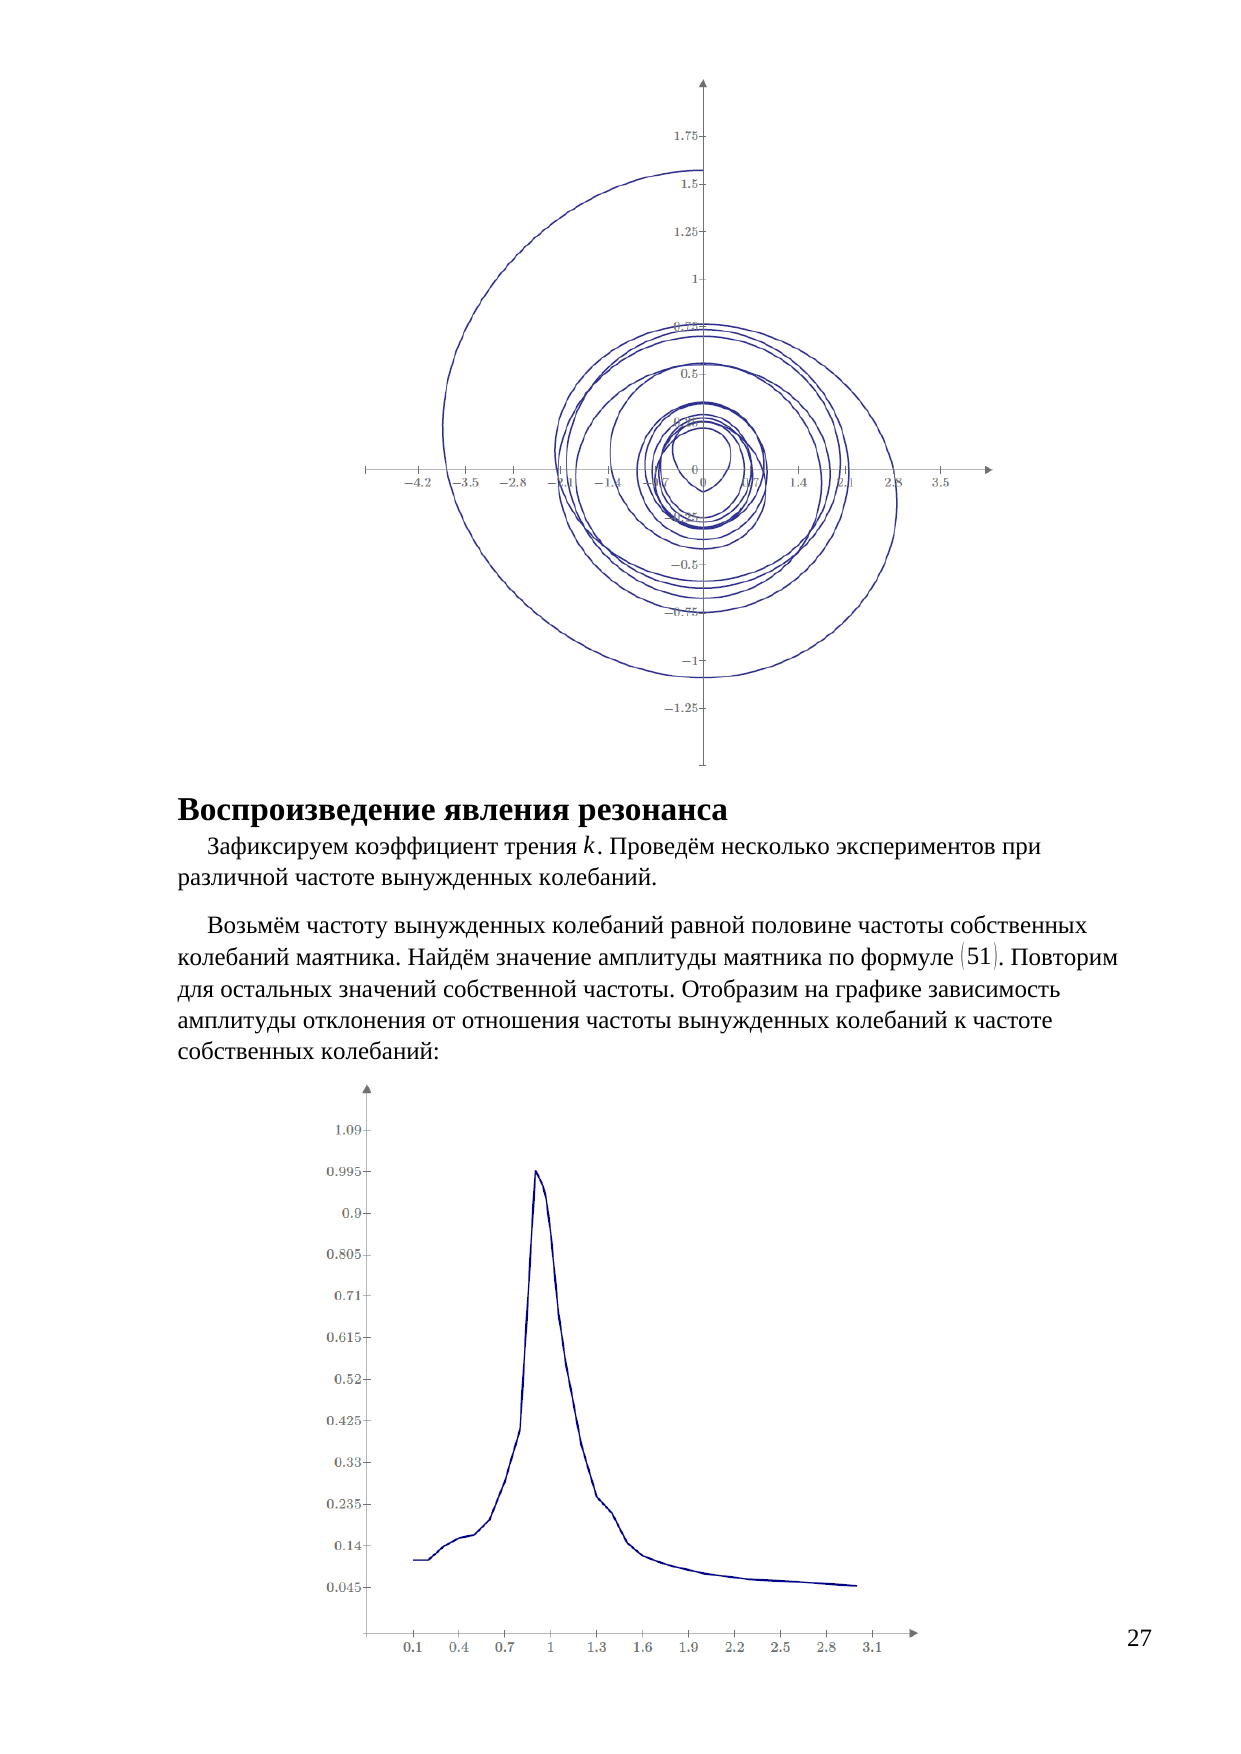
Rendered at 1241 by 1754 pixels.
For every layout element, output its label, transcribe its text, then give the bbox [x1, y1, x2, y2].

picture [360, 73, 998, 771]
text Зафиксируем коэффициент трения . Проведём несколько экспериментов при различной частоте вынужденных колебаний. [177, 831, 1152, 891]
text Возьмём частоту вынужденных колебаний равной половине частоты собственных колебаний маятника. Найдём значение амплитуды маятника по формуле . Повторим для остальных значений собственной частоты. Отобразим на графике зависимость амплитуды отклонения от отношения частоты вынужденных колебаний к частоте собственных колебаний: [177, 910, 1152, 1064]
subtitle Воспроизведение явления резонанса [177, 790, 1152, 828]
picture [315, 1079, 925, 1656]
